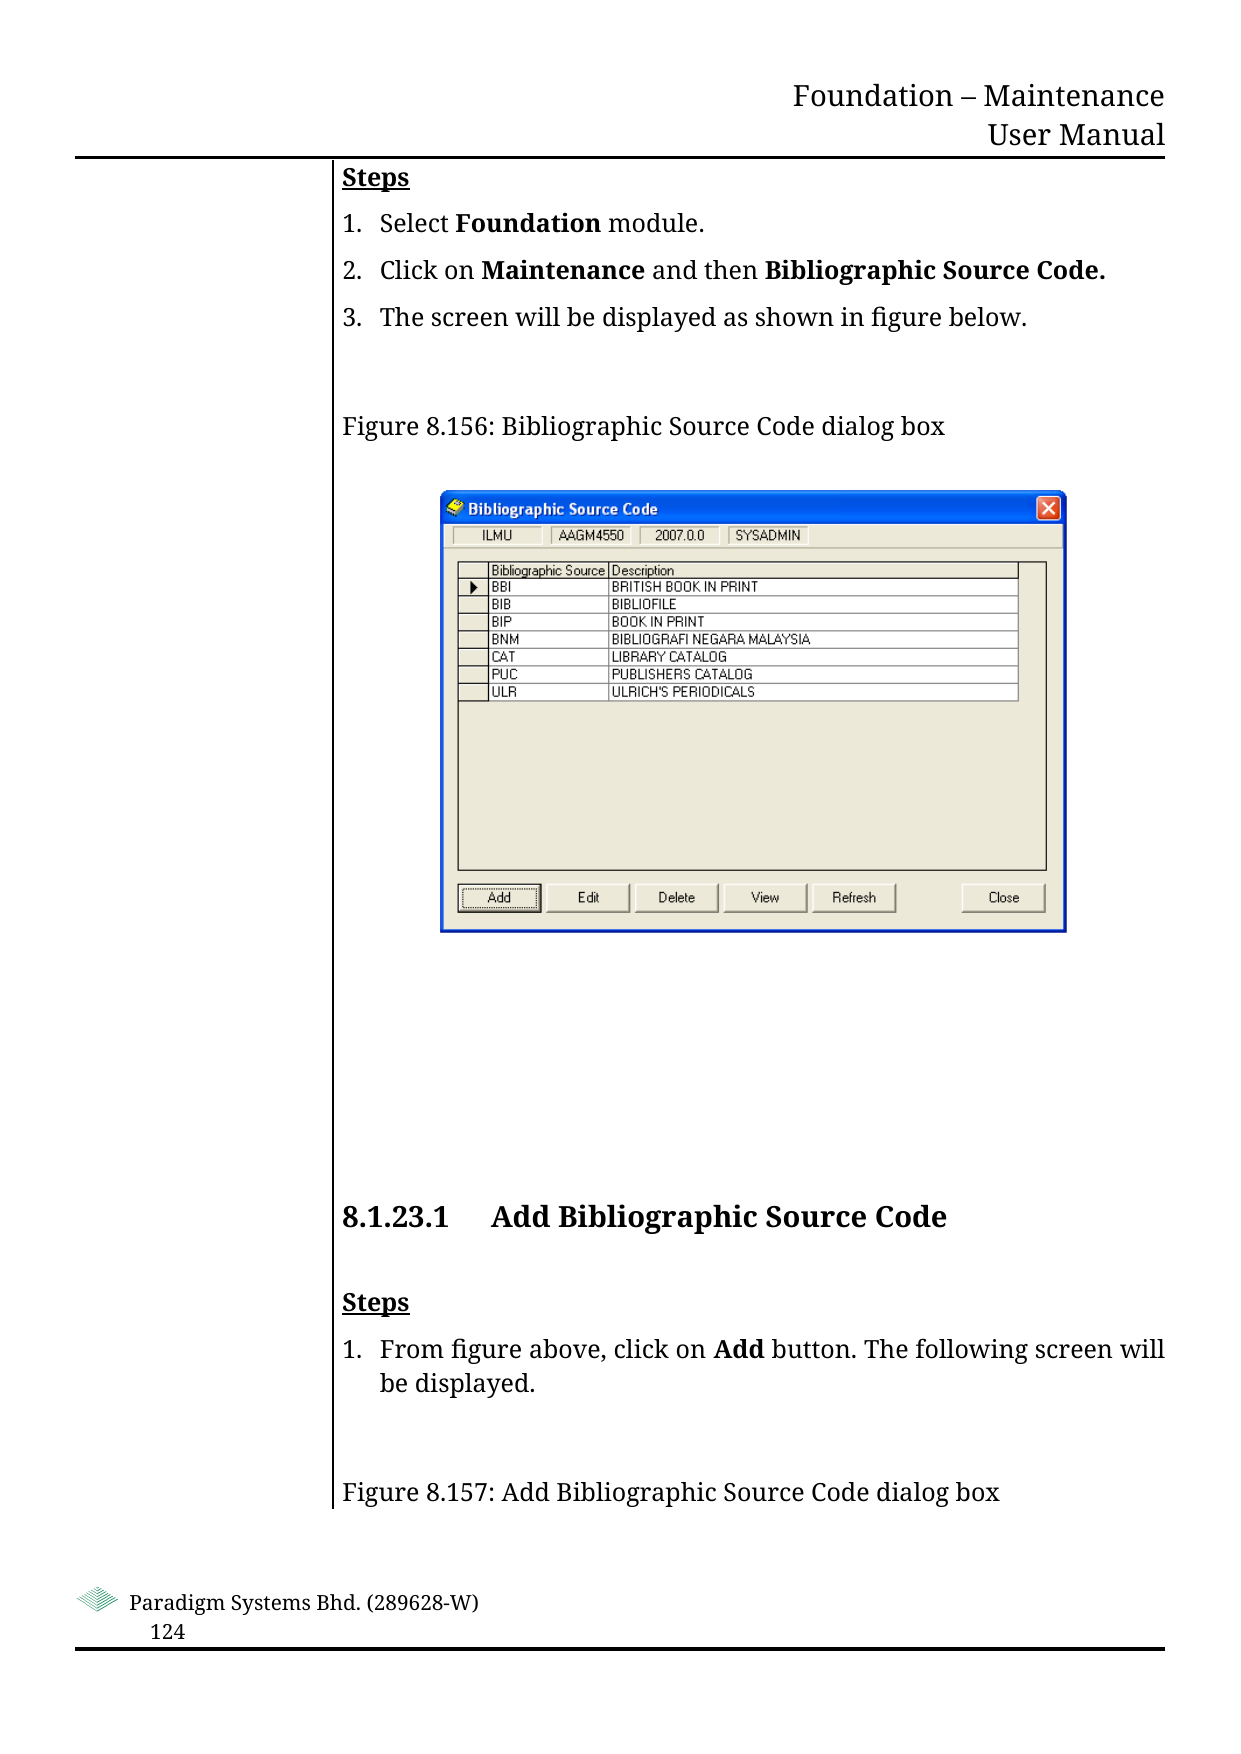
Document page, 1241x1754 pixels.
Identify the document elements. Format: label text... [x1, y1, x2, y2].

picture [439, 489, 1068, 934]
list From figure above, click on Add button. The following screen will be displayed. [334, 1331, 1165, 1399]
text Steps [334, 1285, 1165, 1319]
list The screen will be displayed as shown in figure below. [334, 299, 1165, 333]
list Select Foundation module. [334, 206, 1165, 240]
list Click on Maintenance and then Bibliographic Source Code. [334, 253, 1165, 287]
text Steps [332, 159, 1165, 194]
text Figure 8.156: Bibliographic Source Code dialog box [334, 409, 1165, 443]
picture [75, 1587, 119, 1612]
subtitle Add Bibliographic Source Code [334, 1196, 1165, 1236]
text Figure 8.157: Add Bibliographic Source Code dialog box [334, 1475, 1165, 1509]
